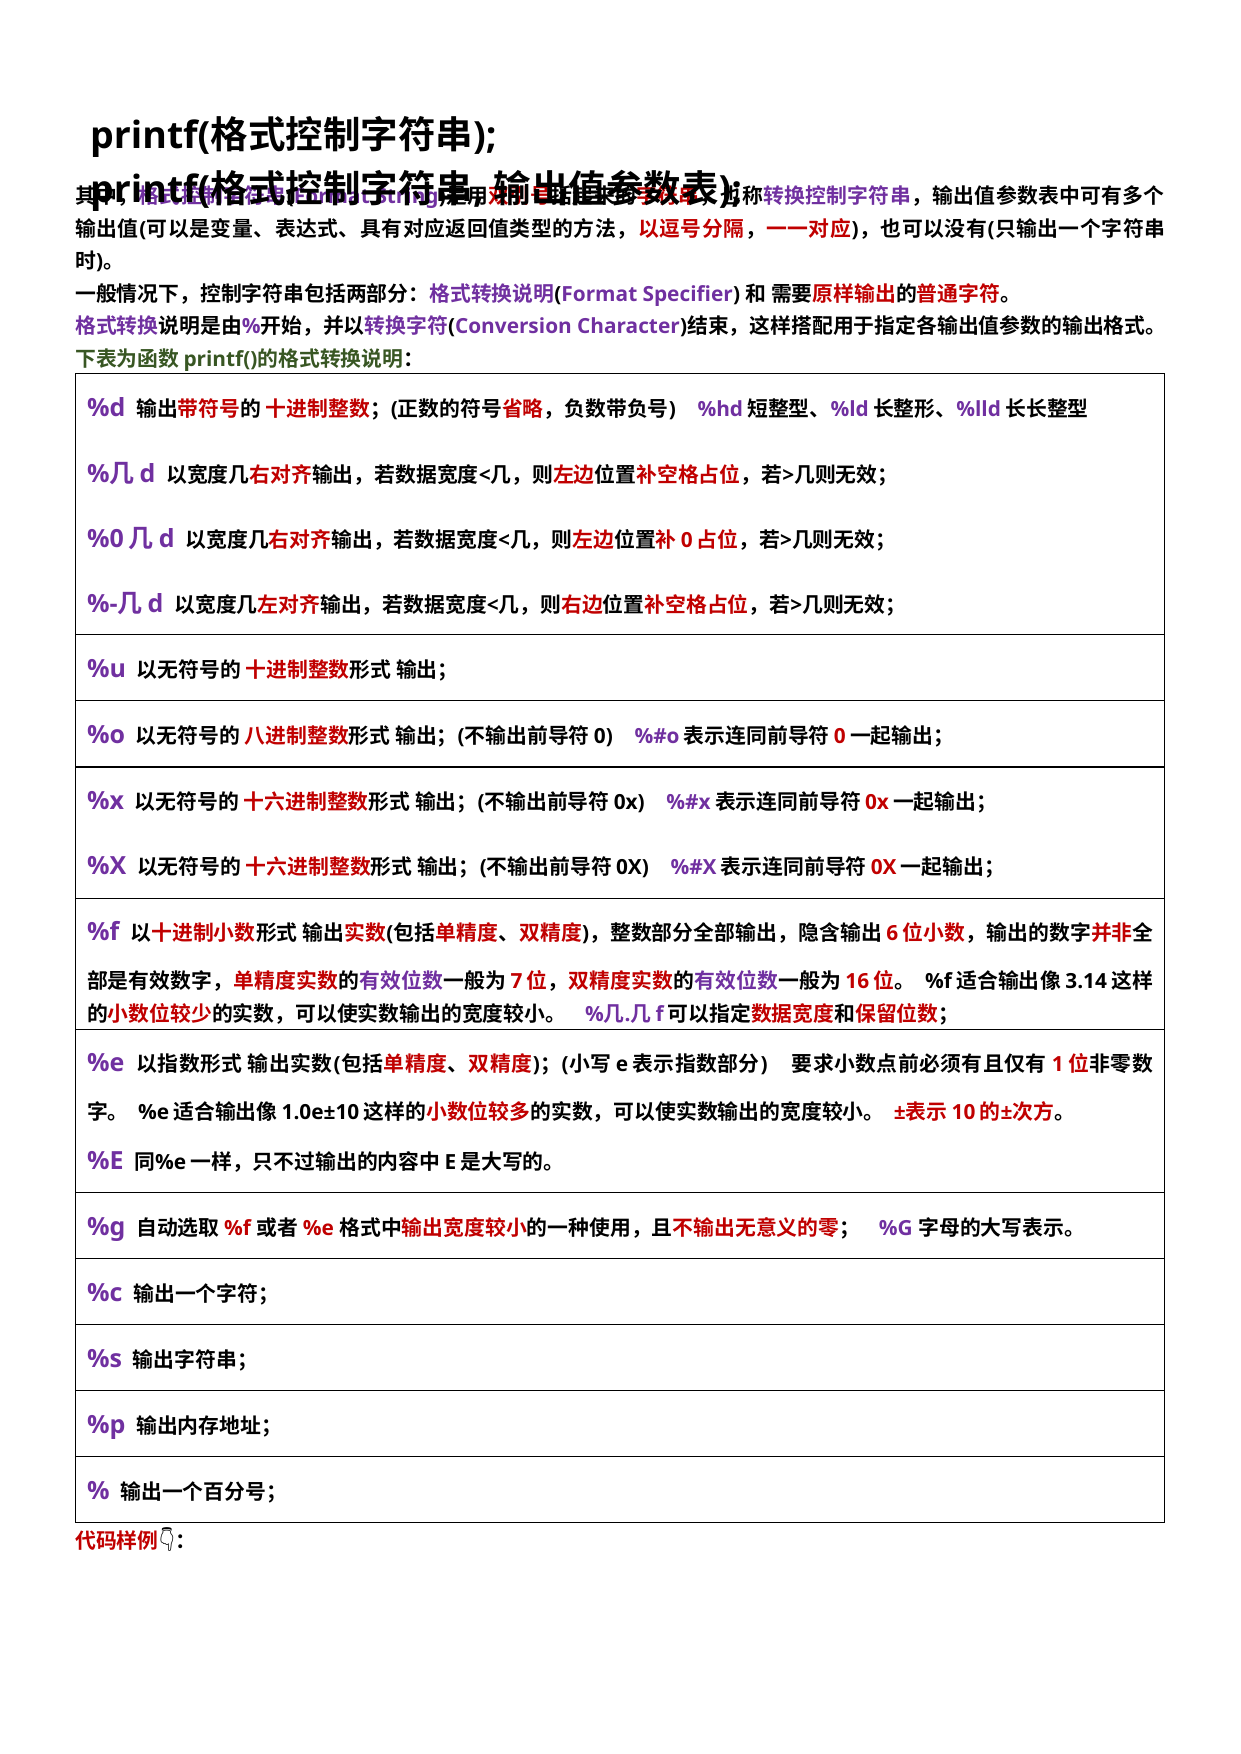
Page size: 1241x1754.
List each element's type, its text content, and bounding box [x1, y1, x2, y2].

text 格式转换说明是由%开始，并以转换字符(Conversion Character)结束，这样搭配用于指定各输出值参数的输出格式。 [75, 308, 1165, 341]
table_cell %g 自动选取 %f 或者 %e 格式中输出宽度较小的一种使用，且不输出无意义的零； %G 字母的大写表示。 [76, 1193, 1164, 1258]
table_cell %o 以无符号的 八进制整数形式 输出；(不输出前导符0) %#o表示连同前导符0一起输出； [76, 701, 1164, 766]
text 代码样例： [75, 1523, 1165, 1556]
text 一般情况下，控制字符串包括两部分：格式转换说明(Format Specifier) 和 需要原样输出的普通字符。 [75, 276, 1165, 308]
table_cell %x 以无符号的 十六进制整数形式 输出；(不输出前导符0x) %#x表示连同前导符0x一起输出； %X 以无符号的 十六进制整数形式 输出；(不输出前导符0X) %#X表示连同前导符0X一起输出； [76, 768, 1164, 897]
table_cell %c 输出一个字符； [76, 1259, 1164, 1324]
text 下表为函数printf()的格式转换说明： [75, 341, 1165, 373]
table_cell %f 以十进制小数形式 输出实数(包括单精度、双精度)，整数部分全部输出，隐含输出6位小数，输出的数字并非全部是有效数字，单精度实数的有效位数一般为7位，双精度实数的有效位数一般为16位。 %f适合输出像3.14这样的小数位较少的实数，可以使实数输出的宽度较小。 %几.几f可以指定数据宽度和保留位数； [76, 899, 1164, 1028]
table_cell %s 输出字符串； [76, 1325, 1164, 1390]
table_header %d 输出带符号的 十进制整数；(正数的符号省略，负数带负号) %hd短整型、%ld长整形、%lld长长整型 %几d 以宽度几右对齐输出，若数据宽度<几，则左边位置补空格占位，若>几则无效； %0几d 以宽度几右对齐输出，若数据宽度<几，则左边位置补0占位，若>几则无效； %-几d 以宽度几左对齐输出，若数据宽度<几，则右边位置补空格占位，若>几则无效； [76, 374, 1164, 634]
table_cell %e 以指数形式 输出实数(包括单精度、双精度)；(小写e表示指数部分) 要求小数点前必须有且仅有1位非零数字。 %e适合输出像1.0e±10这样的小数位较多的实数，可以使实数输出的宽度较小。 ±表示10的±次方。 %E 同%e一样，只不过输出的内容中E是大写的。 [76, 1030, 1164, 1192]
table_cell %p 输出内存地址； [76, 1391, 1164, 1456]
text 其中，格式控制字符串(Format String)是用双引号括起来的字符串，也称转换控制字符串，输出值参数表中可有多个输出值(可以是变量、表达式、具有对应返回值类型的方法，以逗号分隔，一一对应)，也可以没有(只输出一个字符串时)。 [75, 178, 1165, 276]
table_cell %u 以无符号的 十进制整数形式 输出； [76, 635, 1164, 700]
table_cell % 输出一个百分号； [76, 1457, 1164, 1522]
